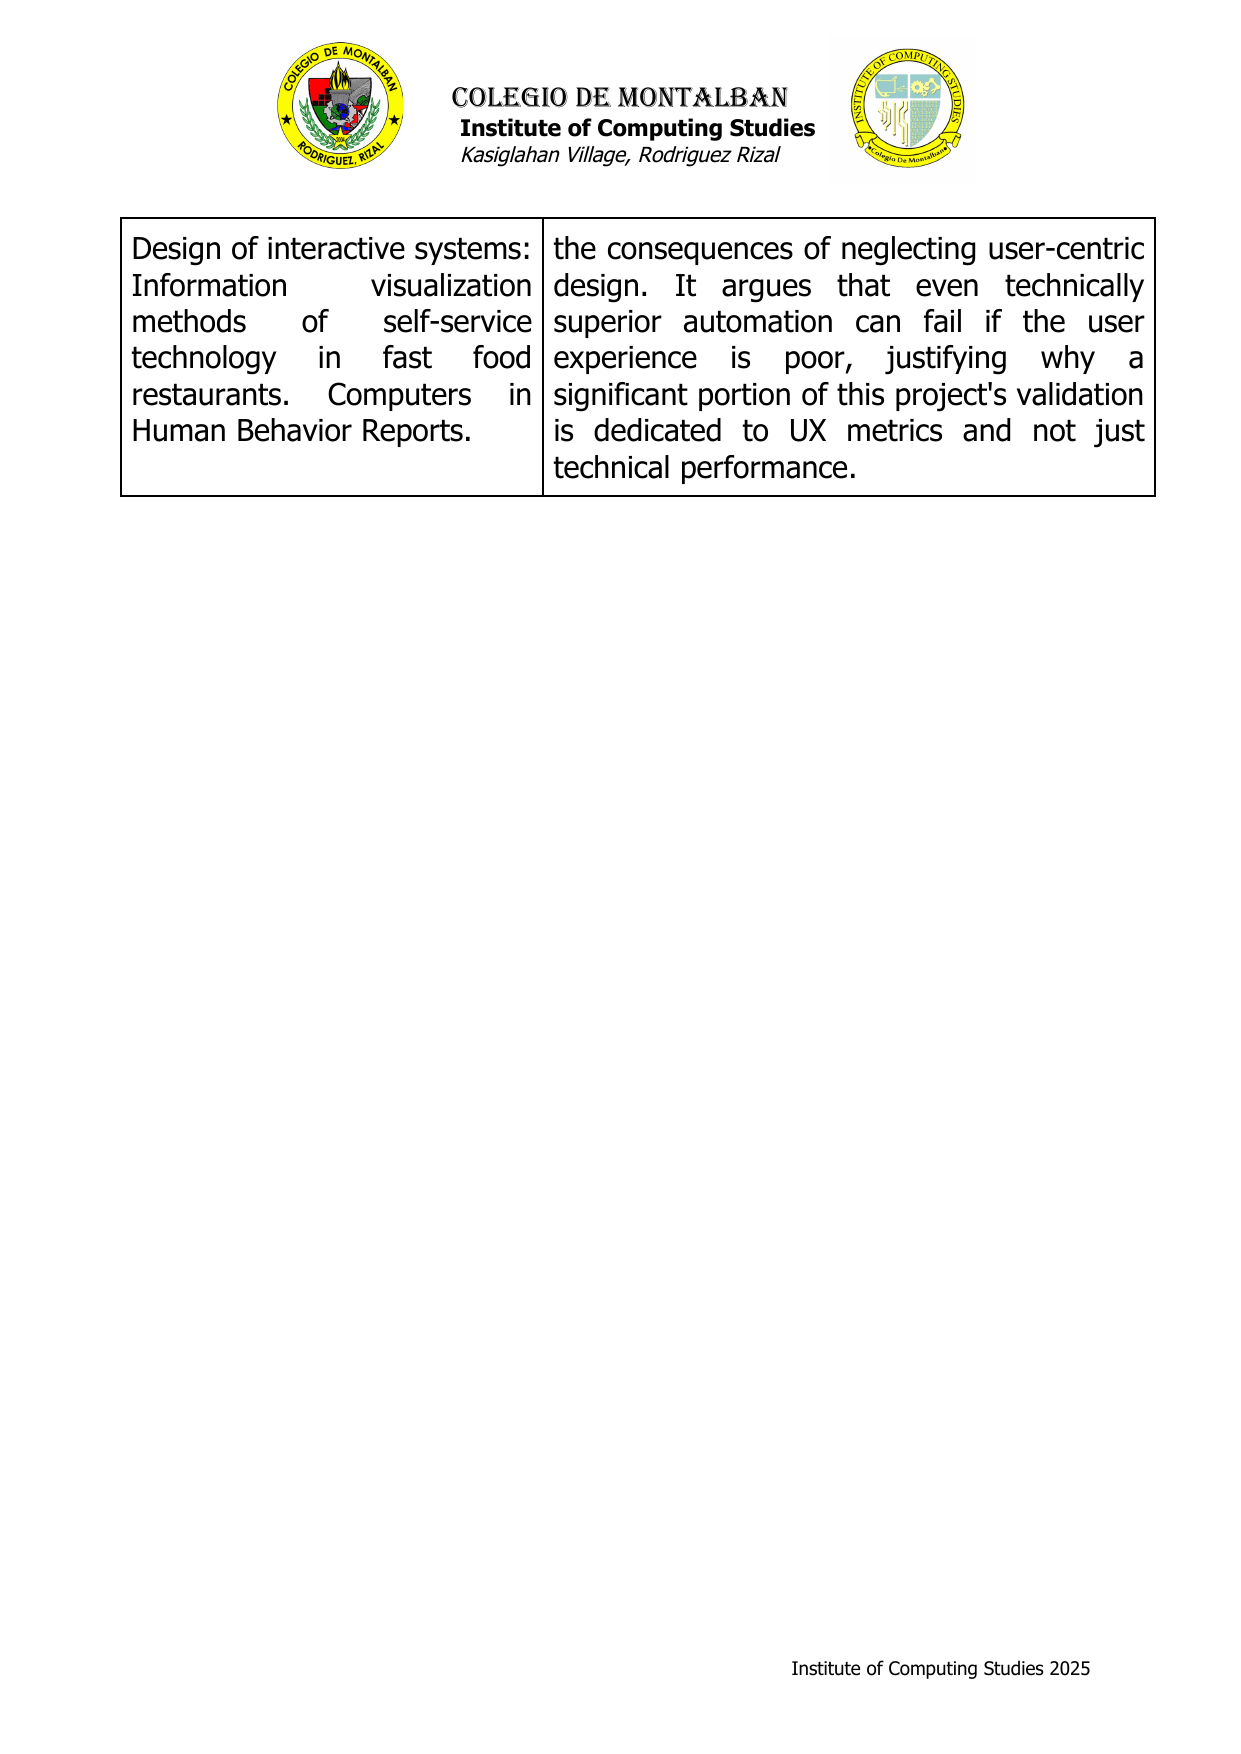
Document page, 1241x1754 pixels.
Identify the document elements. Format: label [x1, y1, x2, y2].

picture [277, 42, 404, 169]
picture [827, 35, 977, 184]
